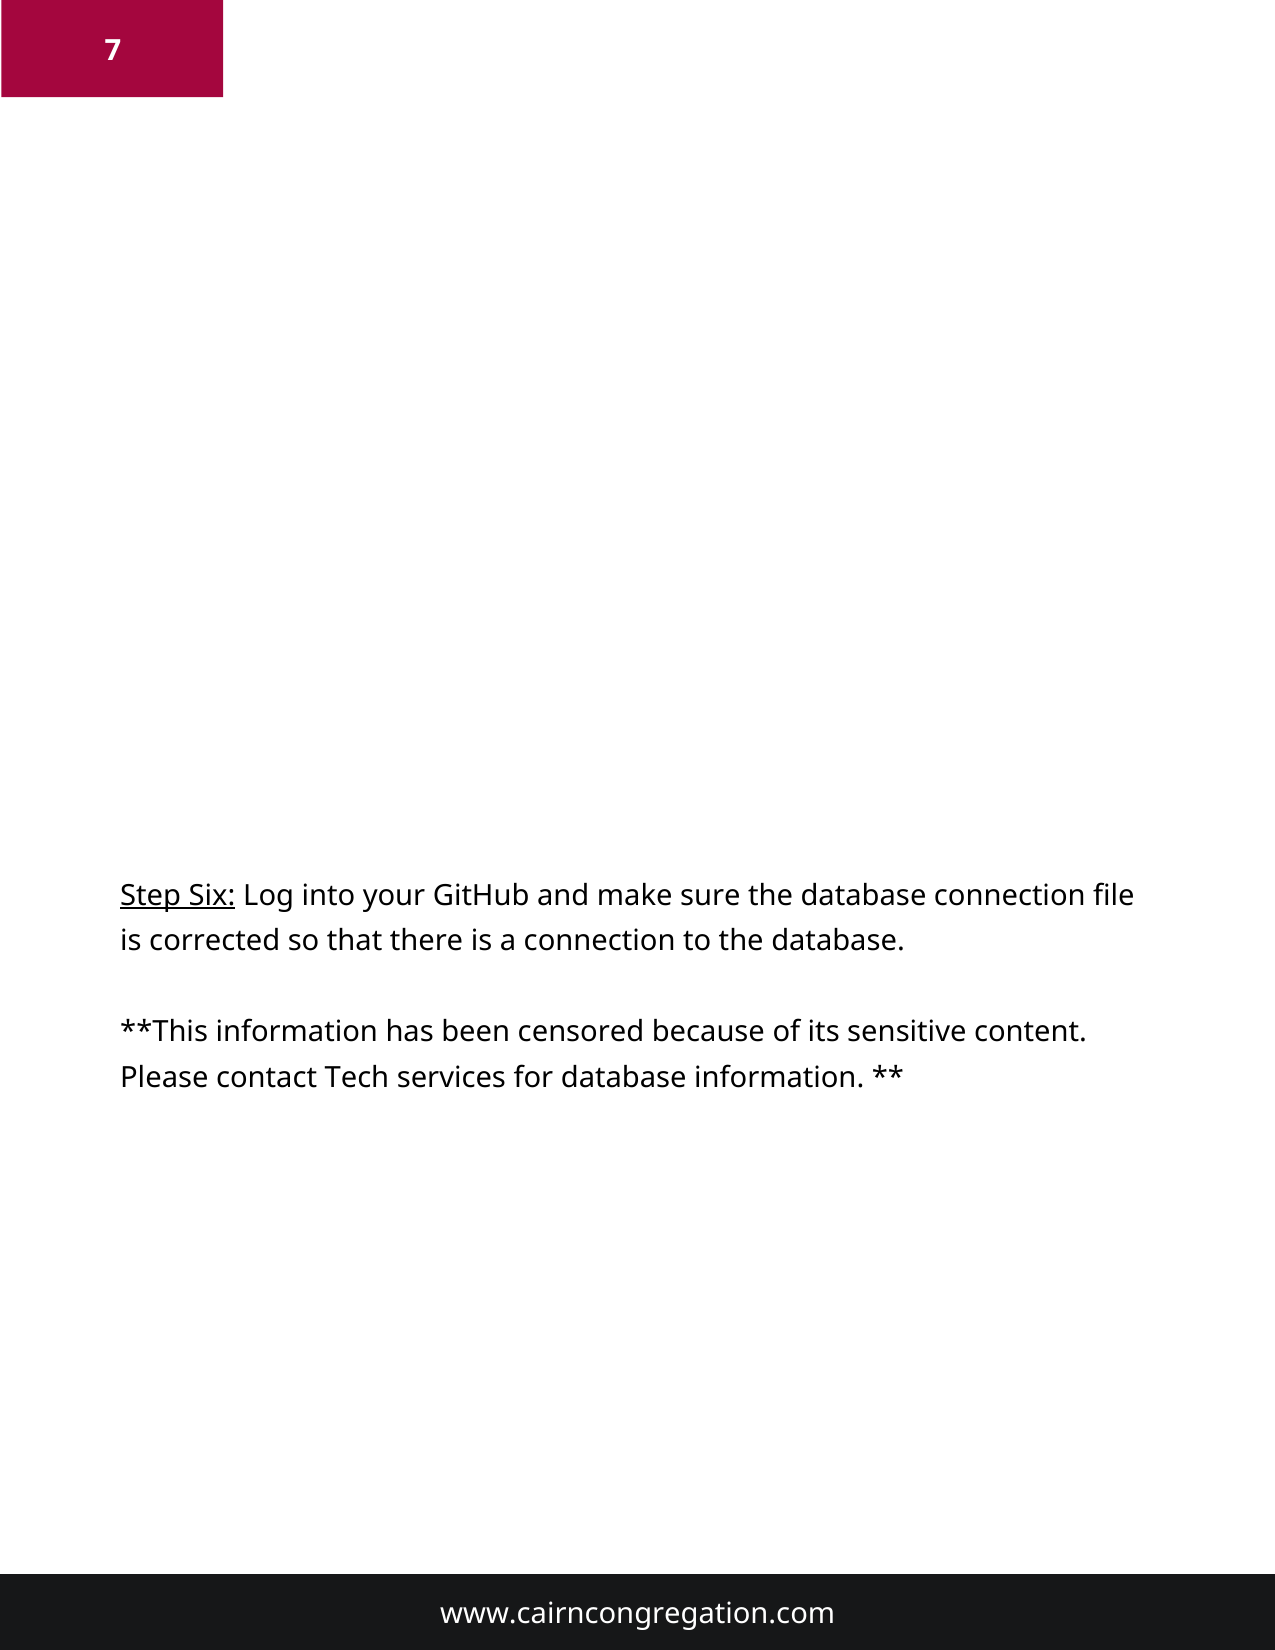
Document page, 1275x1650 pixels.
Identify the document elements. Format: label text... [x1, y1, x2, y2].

text Step Six: Log into your GitHub and make sure the database connection file is corrected so that there is a connection to the database. [120, 874, 1155, 959]
text **This information has been censored because of its sensitive content. Please contact Tech services for database information. ** [120, 1011, 1155, 1096]
